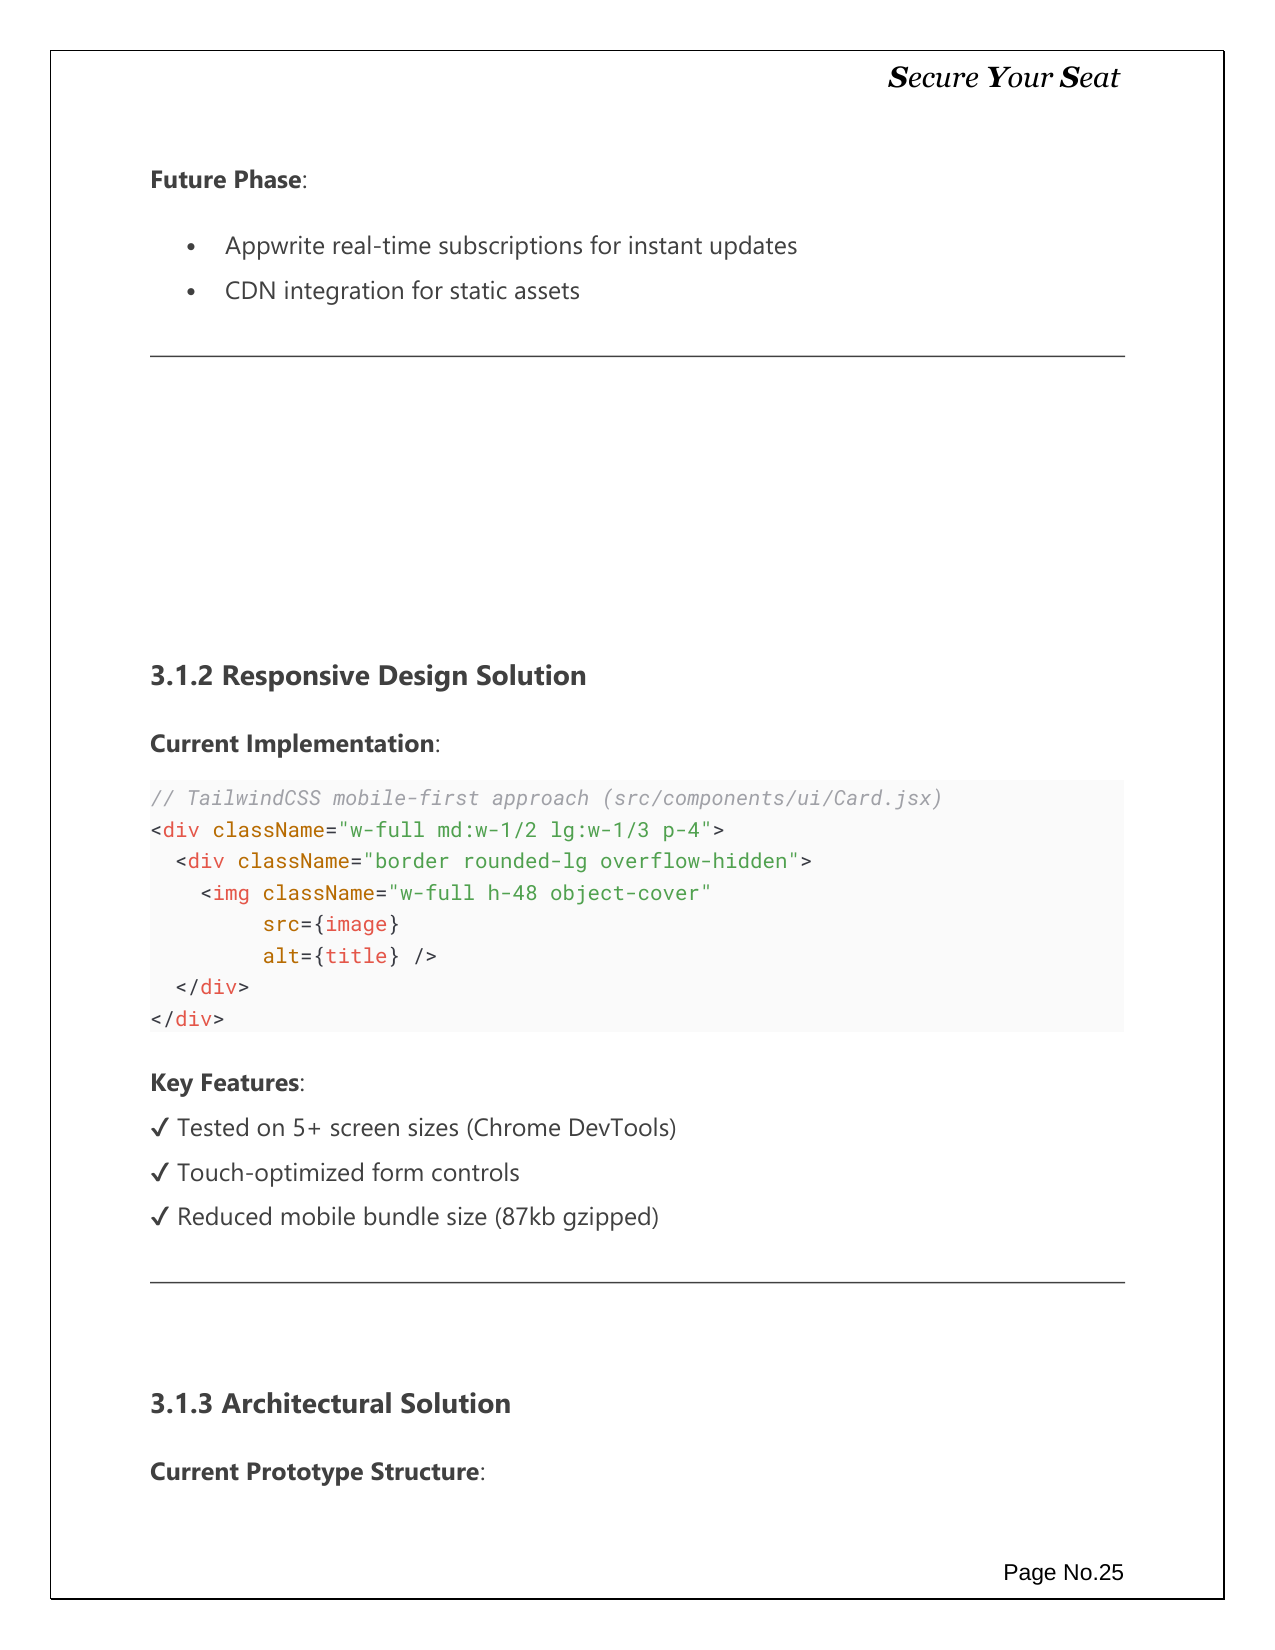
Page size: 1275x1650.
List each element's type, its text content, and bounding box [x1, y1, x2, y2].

text // TailwindCSS mobile-first approach (src/components/ui/Card.jsx) [150, 780, 1124, 811]
text </div> [150, 1000, 1124, 1032]
text Current Implementation: [150, 714, 1124, 758]
list CDN integration for static assets [187, 261, 1124, 306]
list Appwrite real-time subscriptions for instant updates [187, 216, 1124, 261]
text 3.1.3 Architectural Solution [150, 1383, 1124, 1421]
text <div className="w-full md:w-1/2 lg:w-1/3 p-4"> [150, 811, 1124, 843]
text <img className="w-full h-48 object-cover" [150, 874, 1124, 906]
text Future Phase: [150, 150, 1124, 195]
text src={image} [150, 906, 1124, 937]
text 3.1.2 Responsive Design Solution [150, 655, 1124, 692]
text </div> [150, 969, 1124, 1000]
text alt={title} /> [150, 937, 1124, 969]
text Key Features: ✔ Tested on 5+ screen sizes (Chrome DevTools) ✔ Touch-optimized form controls ✔ Reduced mobile bundle size (87kb gzipped) [150, 1053, 1124, 1232]
text <div className="border rounded-lg overflow-hidden"> [150, 843, 1124, 874]
text Current Prototype Structure: [150, 1442, 1124, 1487]
